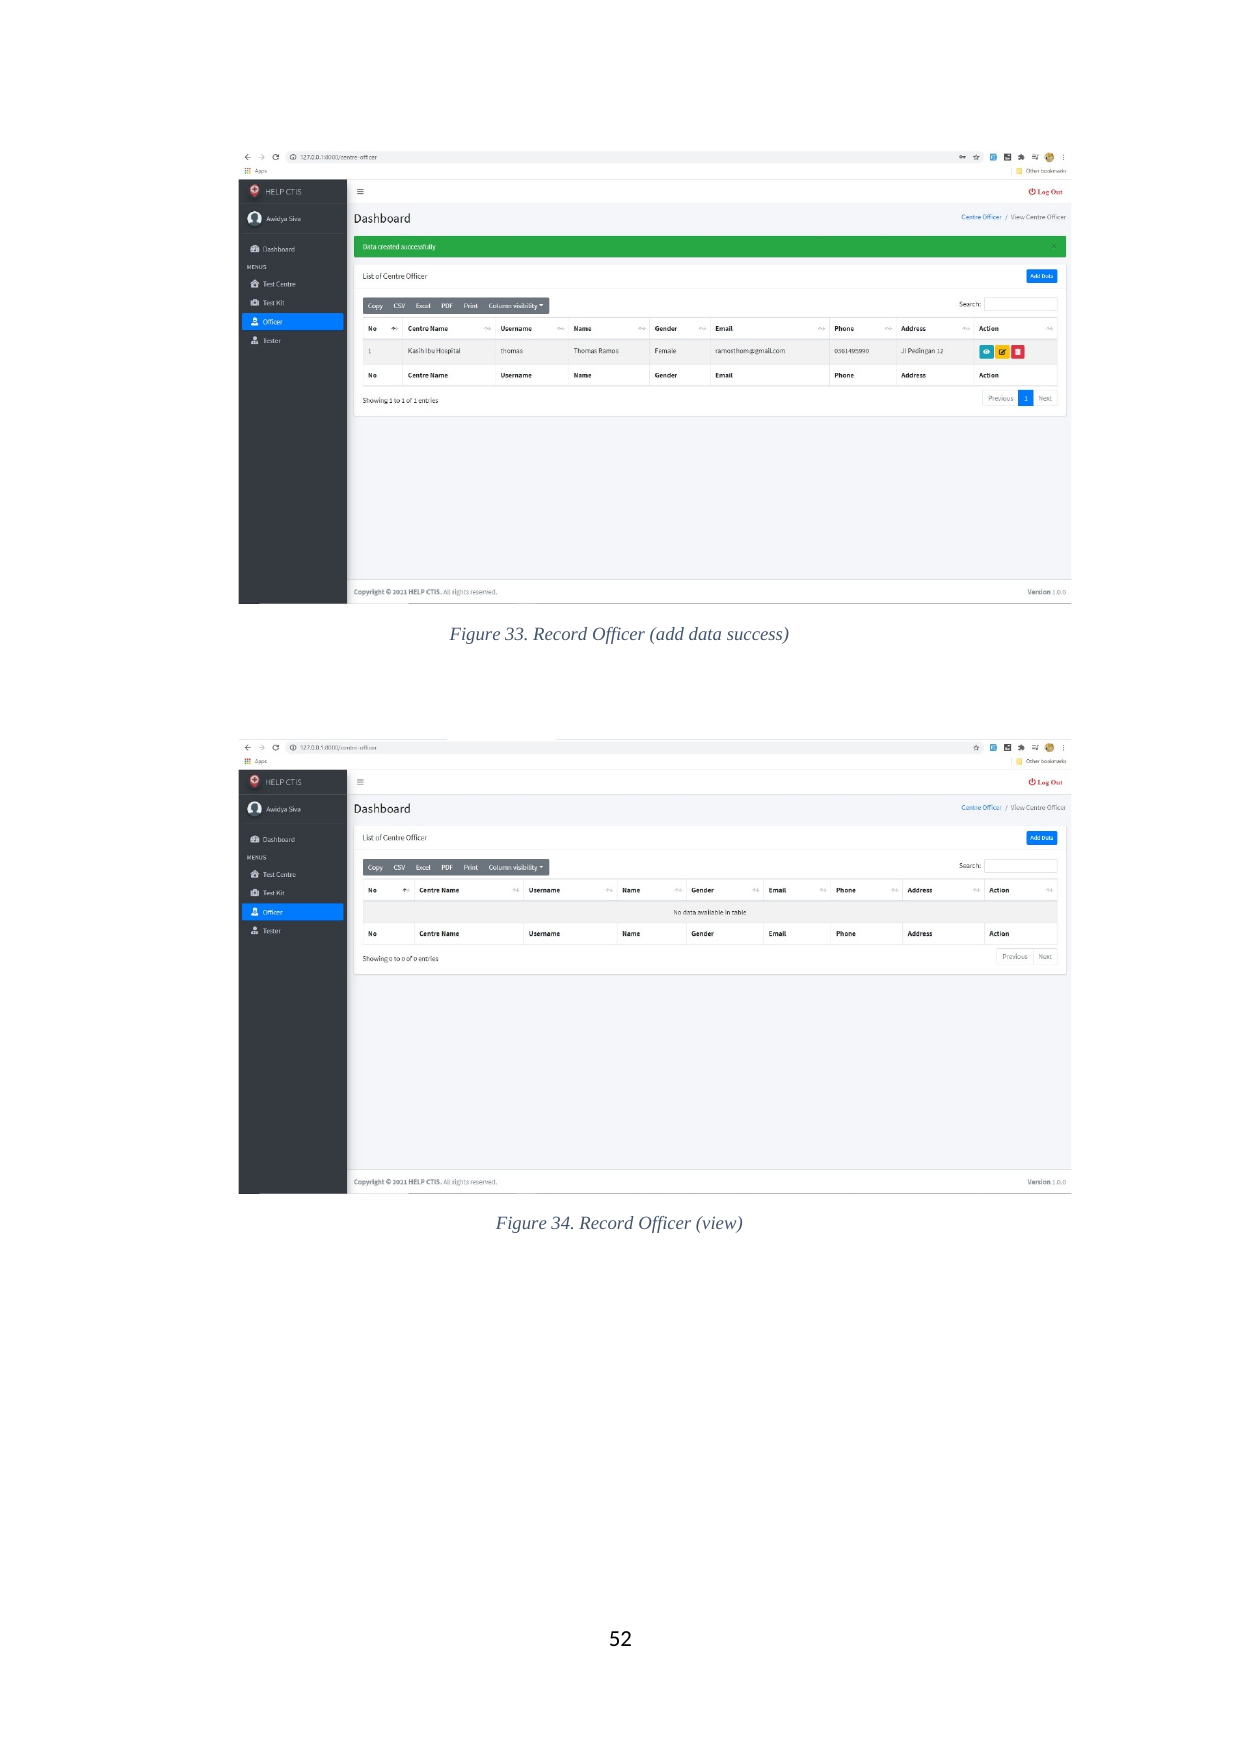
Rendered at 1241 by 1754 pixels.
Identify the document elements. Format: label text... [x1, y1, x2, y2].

text Figure 33. Record Officer (add data success) [150, 622, 1090, 644]
text Figure 34. Record Officer (view) [150, 1212, 1090, 1234]
picture [238, 739, 1072, 1194]
picture [238, 150, 1072, 604]
